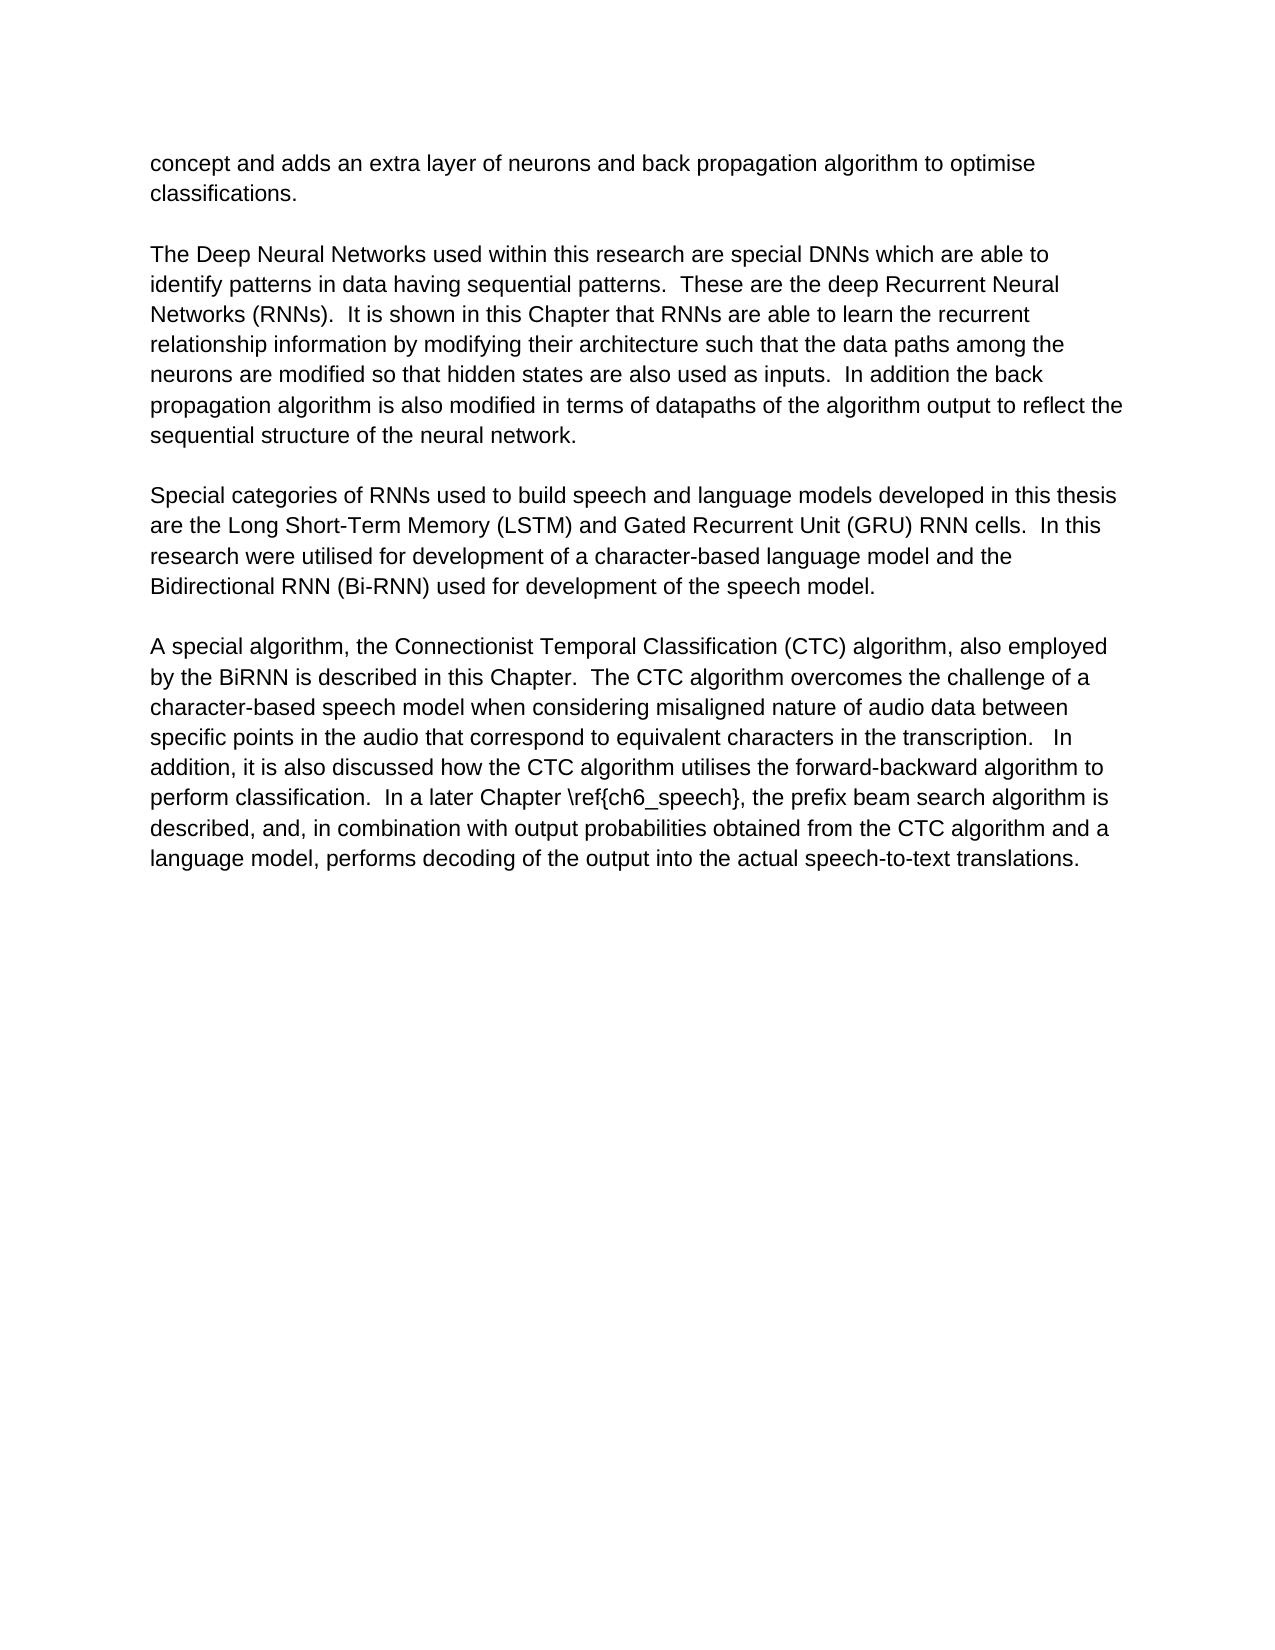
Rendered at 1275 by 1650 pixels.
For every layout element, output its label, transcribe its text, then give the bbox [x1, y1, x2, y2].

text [150, 150, 1125, 207]
text Special categories of RNNs used to build speech and language models developed in this thesis are the Long Short-Term Memory (LSTM) and Gated Recurrent Unit (GRU) RNN cells. In this research were utilised for development of a character-based language model and the Bidirectional RNN (Bi-RNN) used for development of the speech model. [150, 482, 1125, 599]
text The Deep Neural Networks used within this research are special DNNs which are able to identify patterns in data having sequential patterns. These are the deep Recurrent Neural Networks (RNNs). It is shown in this Chapter that RNNs are able to learn the recurrent relationship information by modifying their architecture such that the data paths among the neurons are modified so that hidden states are also used as inputs. In addition the back propagation algorithm is also modified in terms of datapaths of the algorithm output to reflect the sequential structure of the neural network. [150, 241, 1125, 448]
text A special algorithm, the Connectionist Temporal Classification (CTC) algorithm, also employed by the BiRNN is described in this Chapter. The CTC algorithm overcomes the challenge of a character-based speech model when considering misaligned nature of audio data between specific points in the audio that correspond to equivalent characters in the transcription. In addition, it is also discussed how the CTC algorithm utilises the forward-backward algorithm to perform classification. In a later Chapter \ref{ch6_speech}, the prefix beam search algorithm is described, and, in combination with output probabilities obtained from the CTC algorithm and a language model, performs decoding of the output into the actual speech-to-text translations. [150, 633, 1125, 871]
